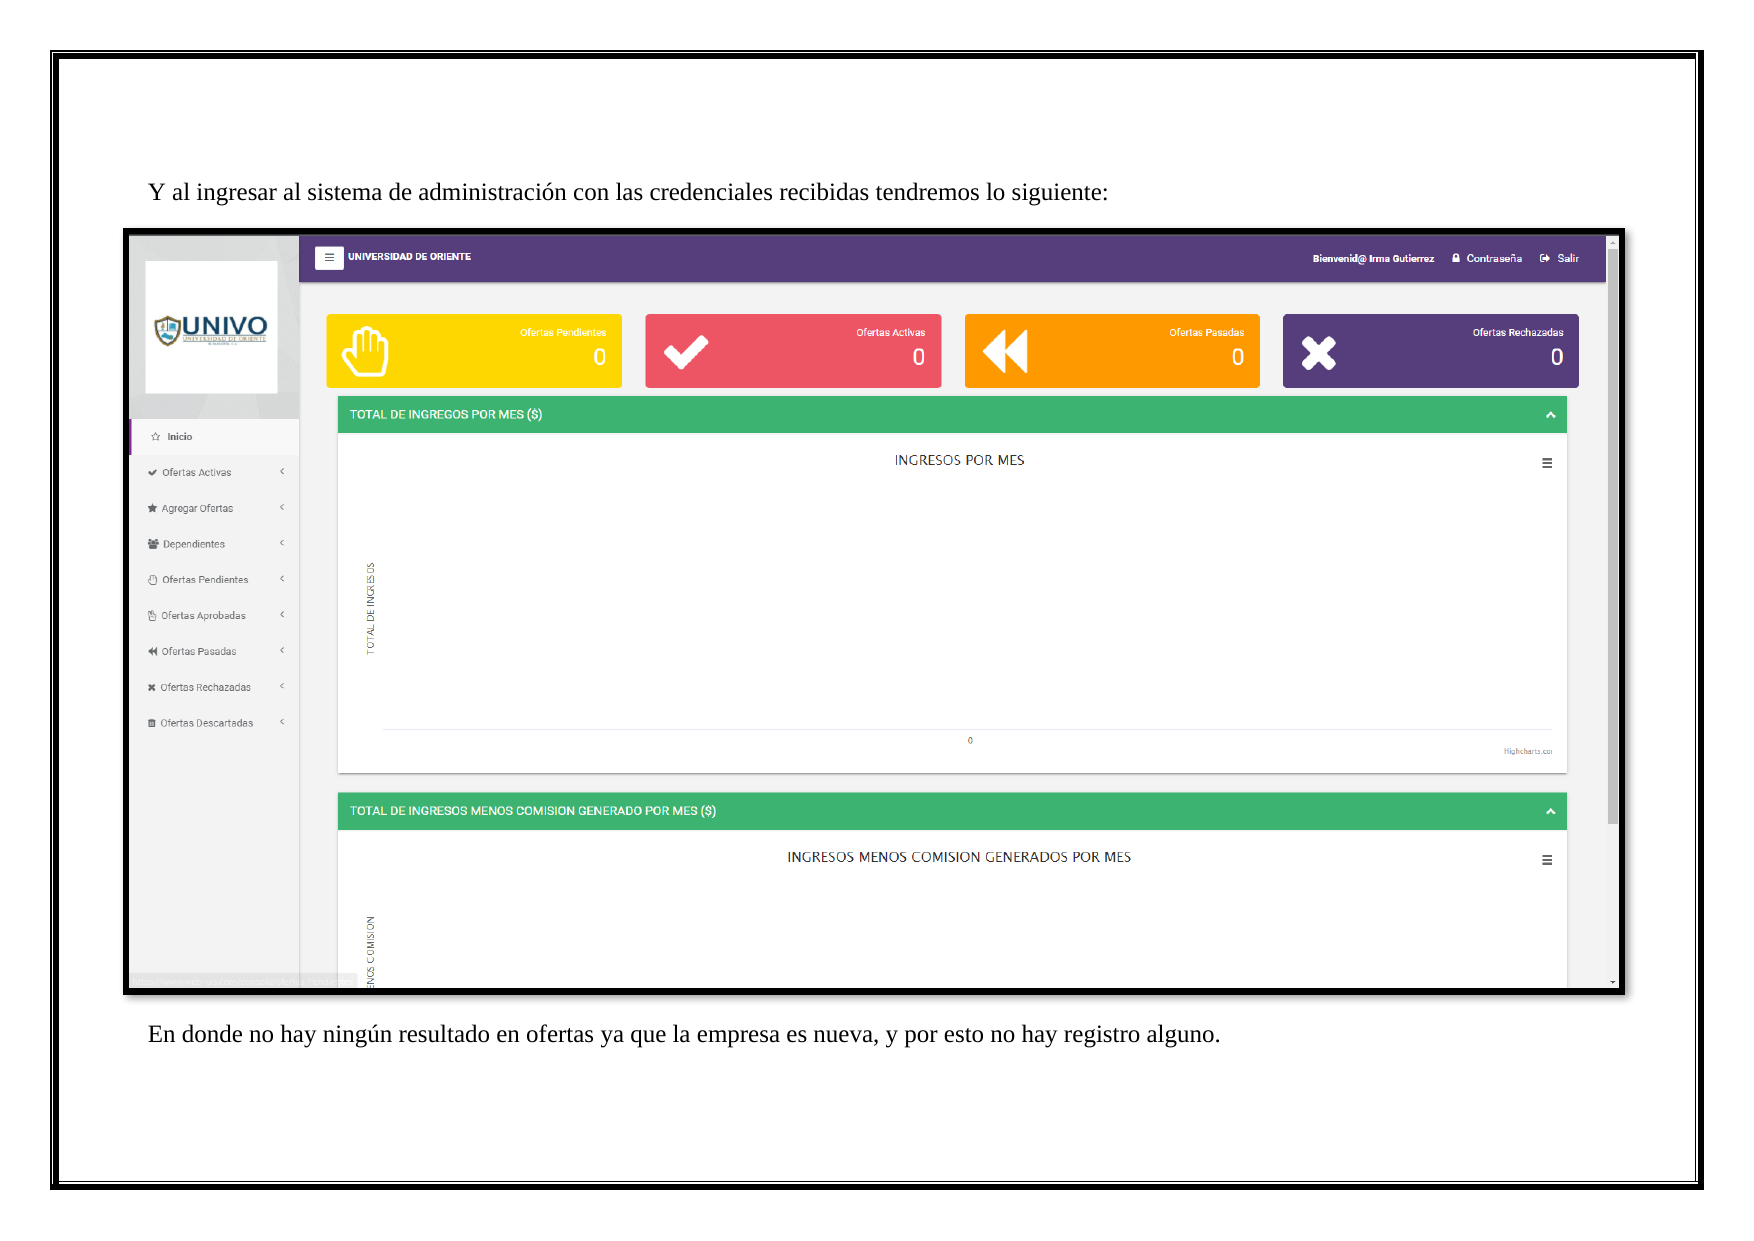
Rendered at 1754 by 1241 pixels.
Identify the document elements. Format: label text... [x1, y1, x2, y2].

text En donde no hay ningún resultado en ofertas ya que la empresa es nueva, y por esto no hay registro alguno. [148, 1004, 1606, 1048]
picture [129, 234, 1619, 988]
text Y al ingresar al sistema de administración con las credenciales recibidas tendremos lo siguiente: [148, 177, 1606, 206]
